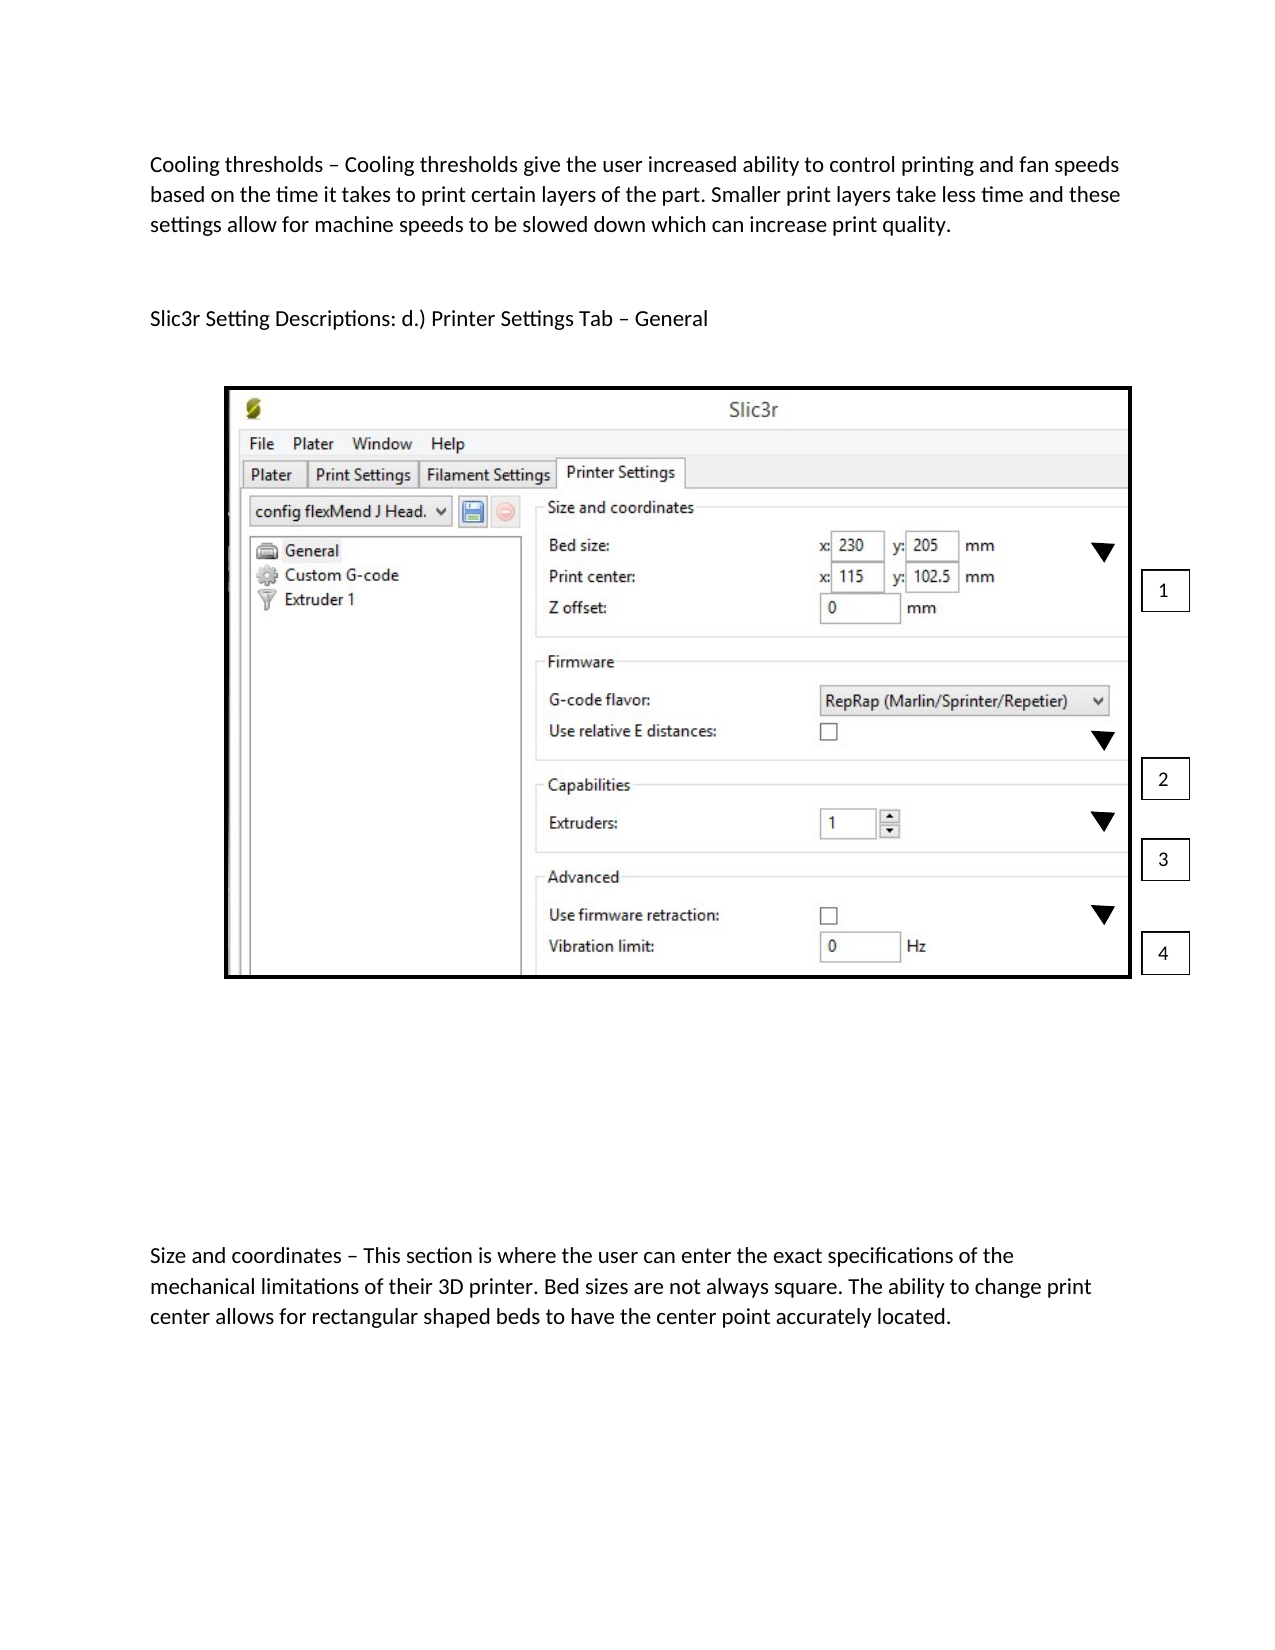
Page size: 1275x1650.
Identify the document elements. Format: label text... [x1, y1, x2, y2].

text Size and coordinates – This section is where the user can enter the exact specifications of the mechanical limitations of their 3D printer. Bed sizes are not always square. The ability to change print center allows for rectangular shaped beds to have the center point accurately located. [150, 1242, 1125, 1330]
picture [1141, 757, 1190, 800]
text Cooling thresholds – Cooling thresholds give the user increased ability to control printing and fan speeds based on the time it takes to print certain layers of the part. Smaller print layers take less time and these settings allow for machine speeds to be slowed down which can increase print quality. [150, 150, 1125, 238]
text Slic3r Setting Descriptions: d.) Printer Settings Tab – General [150, 304, 1125, 332]
picture [228, 390, 1128, 975]
picture [1141, 569, 1190, 612]
picture [1141, 838, 1190, 881]
picture [1141, 931, 1190, 975]
